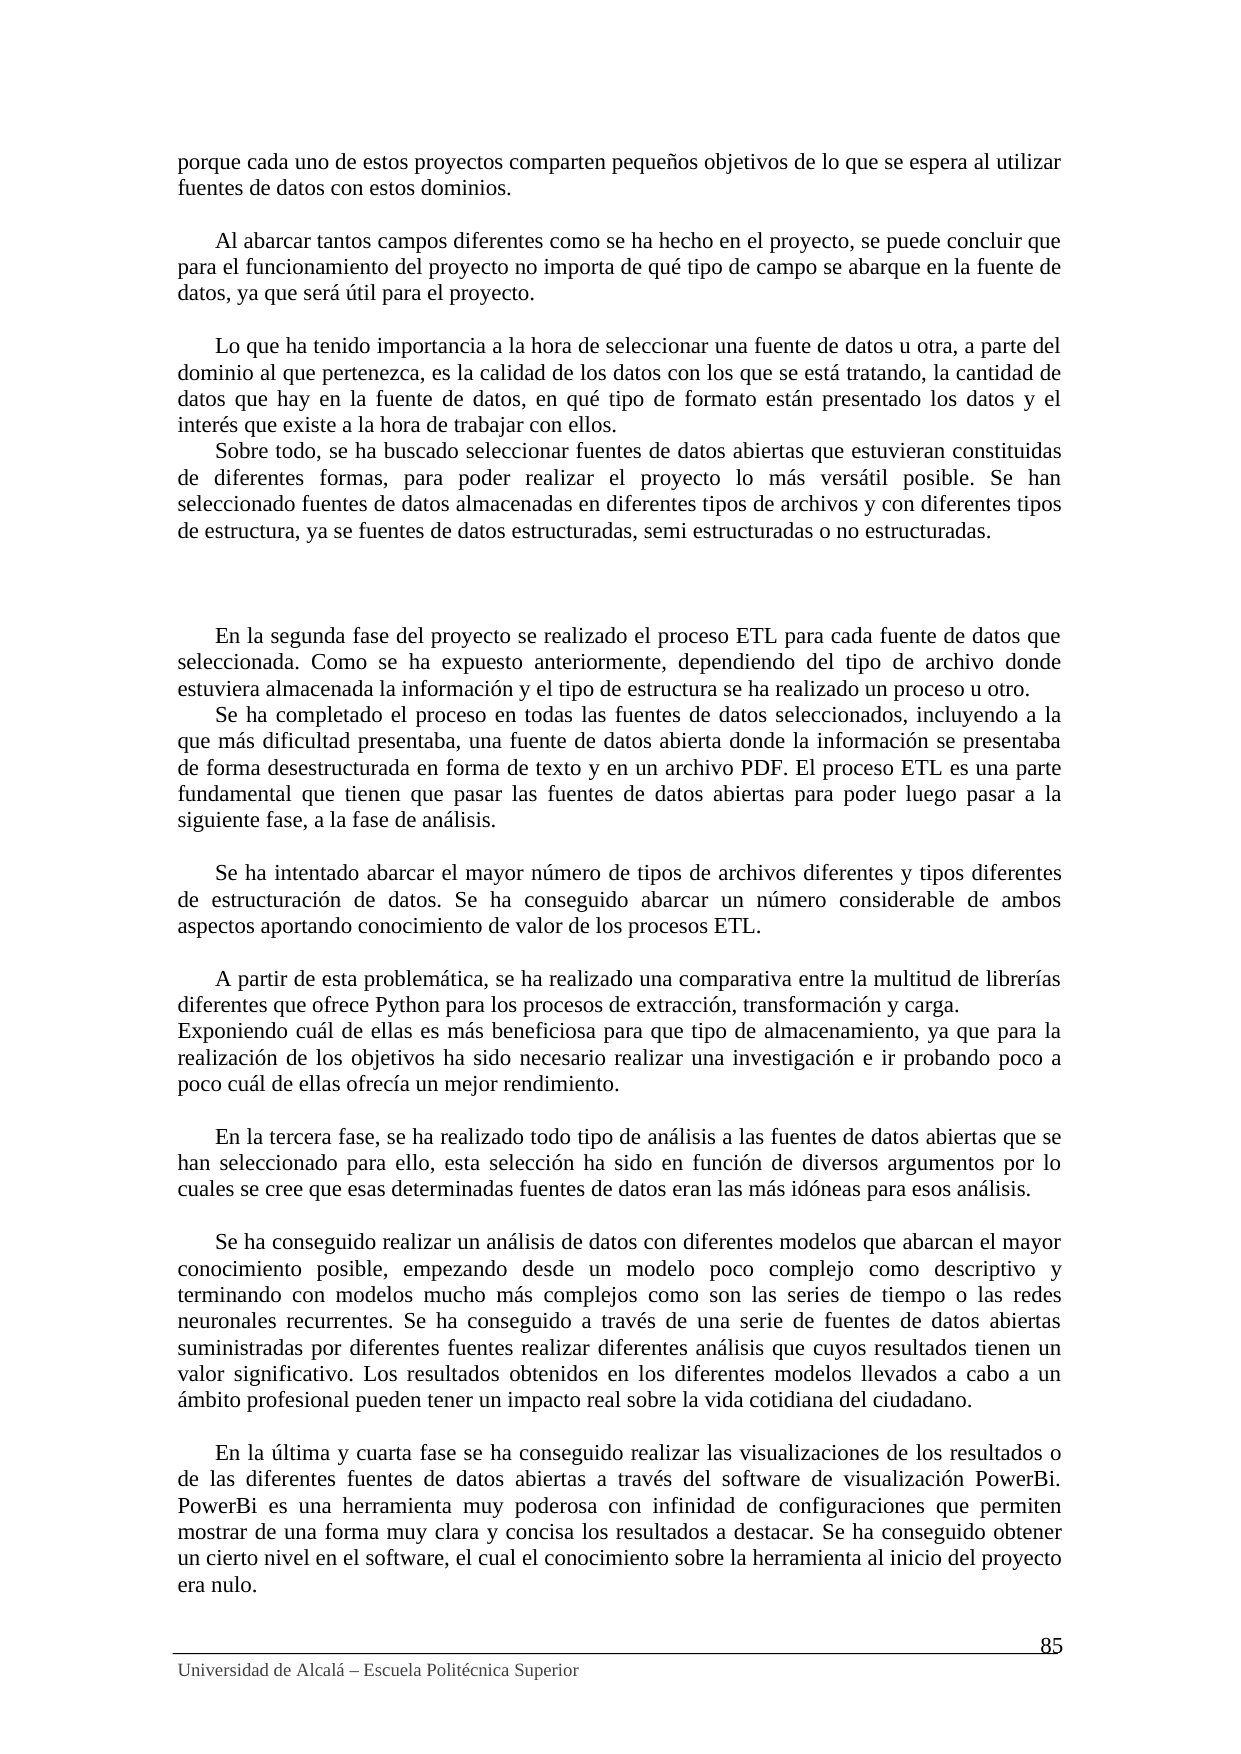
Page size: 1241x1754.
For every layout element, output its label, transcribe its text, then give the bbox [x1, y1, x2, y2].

text Se ha conseguido realizar un análisis de datos con diferentes modelos que abarcan el mayor conocimiento posible, empezando desde un modelo poco complejo como descriptivo y terminando con modelos mucho más complejos como son las series de tiempo o las redes neuronales recurrentes. Se ha conseguido a través de una serie de fuentes de datos abiertas suministradas por diferentes fuentes realizar diferentes análisis que cuyos resultados tienen un valor significativo. Los resultados obtenidos en los diferentes modelos llevados a cabo a un ámbito profesional pueden tener un impacto real sobre la vida cotidiana del ciudadano. [177, 1228, 1063, 1413]
text Exponiendo cuál de ellas es más beneficiosa para que tipo de almacenamiento, ya que para la realización de los objetivos ha sido necesario realizar una investigación e ir probando poco a poco cuál de ellas ofrecía un mejor rendimiento. [177, 1017, 1063, 1096]
text Lo que ha tenido importancia a la hora de seleccionar una fuente de datos u otra, a parte del dominio al que pertenezca, es la calidad de los datos con los que se está tratando, la cantidad de datos que hay en la fuente de datos, en qué tipo de formato están presentado los datos y el interés que existe a la hora de trabajar con ellos. [177, 332, 1063, 438]
text En la última y cuarta fase se ha conseguido realizar las visualizaciones de los resultados o de las diferentes fuentes de datos abiertas a través del software de visualización PowerBi. PowerBi es una herramienta muy poderosa con infinidad de configuraciones que permiten mostrar de una forma muy clara y concisa los resultados a destacar. Se ha conseguido obtener un cierto nivel en el software, el cual el conocimiento sobre la herramienta al inicio del proyecto era nulo. [177, 1439, 1063, 1597]
text A partir de esta problemática, se ha realizado una comparativa entre la multitud de librerías diferentes que ofrece Python para los procesos de extracción, transformación y carga. [177, 965, 1063, 1017]
text Se ha completado el proceso en todas las fuentes de datos seleccionados, incluyendo a la que más dificultad presentaba, una fuente de datos abierta donde la información se presentaba de forma desestructurada en forma de texto y en un archivo PDF. El proceso ETL es una parte fundamental que tienen que pasar las fuentes de datos abiertas para poder luego pasar a la siguiente fase, a la fase de análisis. [177, 701, 1063, 833]
text Sobre todo, se ha buscado seleccionar fuentes de datos abiertas que estuvieran constituidas de diferentes formas, para poder realizar el proyecto lo más versátil posible. Se han seleccionado fuentes de datos almacenadas en diferentes tipos de archivos y con diferentes tipos de estructura, ya se fuentes de datos estructuradas, semi estructuradas o no estructuradas. [177, 438, 1063, 543]
text En la segunda fase del proyecto se realizado el proceso ETL para cada fuente de datos que seleccionada. Como se ha expuesto anteriormente, dependiendo del tipo de archivo donde estuviera almacenada la información y el tipo de estructura se ha realizado un proceso u otro. [177, 622, 1063, 701]
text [177, 148, 1063, 200]
text Se ha intentado abarcar el mayor número de tipos de archivos diferentes y tipos diferentes de estructuración de datos. Se ha conseguido abarcar un número considerable de ambos aspectos aportando conocimiento de valor de los procesos ETL. [177, 859, 1063, 938]
text En la tercera fase, se ha realizado todo tipo de análisis a las fuentes de datos abiertas que se han seleccionado para ello, esta selección ha sido en función de diversos argumentos por lo cuales se cree que esas determinadas fuentes de datos eran las más idóneas para esos análisis. [177, 1123, 1063, 1202]
text Al abarcar tantos campos diferentes como se ha hecho en el proyecto, se puede concluir que para el funcionamiento del proyecto no importa de qué tipo de campo se abarque en la fuente de datos, ya que será útil para el proyecto. [177, 227, 1063, 306]
